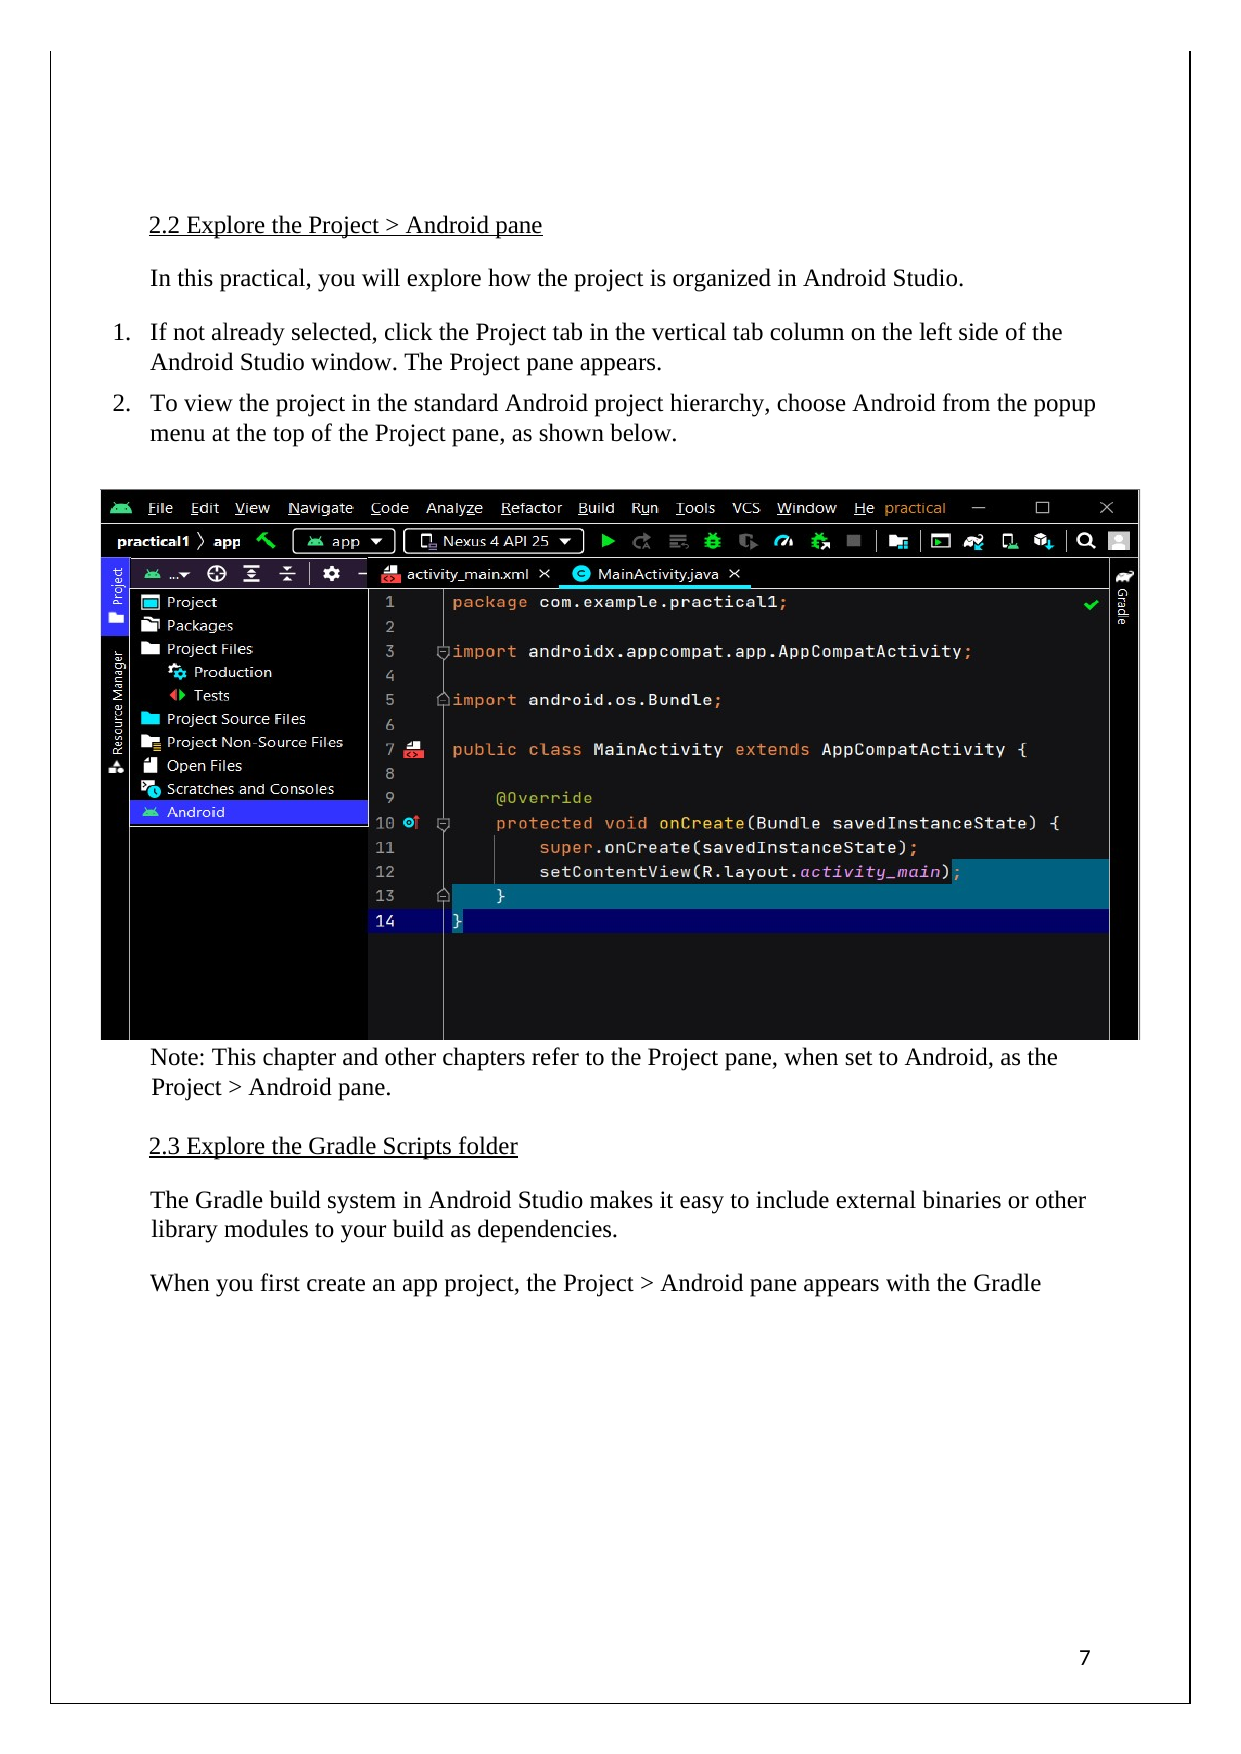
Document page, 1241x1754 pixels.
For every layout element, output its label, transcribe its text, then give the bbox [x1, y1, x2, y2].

picture [100, 489, 1141, 1040]
text Note: This chapter and other chapters refer to the Project pane, when set to Android, as the Project > Android pane. [150, 1042, 1109, 1100]
text When you first create an app project, the Project > Android pane appears with the Gradle [150, 1268, 1109, 1297]
subtitle 2.3 Explore the Gradle Scripts folder [148, 1131, 1090, 1160]
text In this practical, you will explore how the project is organized in Android Studio. [150, 263, 1109, 292]
text The Gradle build system in Android Studio makes it easy to include external binaries or other library modules to your build as dependencies. [150, 1185, 1109, 1243]
subtitle 2.2 Explore the Project > Android pane [148, 210, 1090, 238]
list If not already selected, click the Project tab in the vertical tab column on the left side of the Android Studio window. The Project pane appears. [112, 317, 1109, 375]
list To view the project in the standard Android project hierarchy, choose Android from the popup menu at the top of the Project pane, as shown below. [112, 388, 1109, 446]
